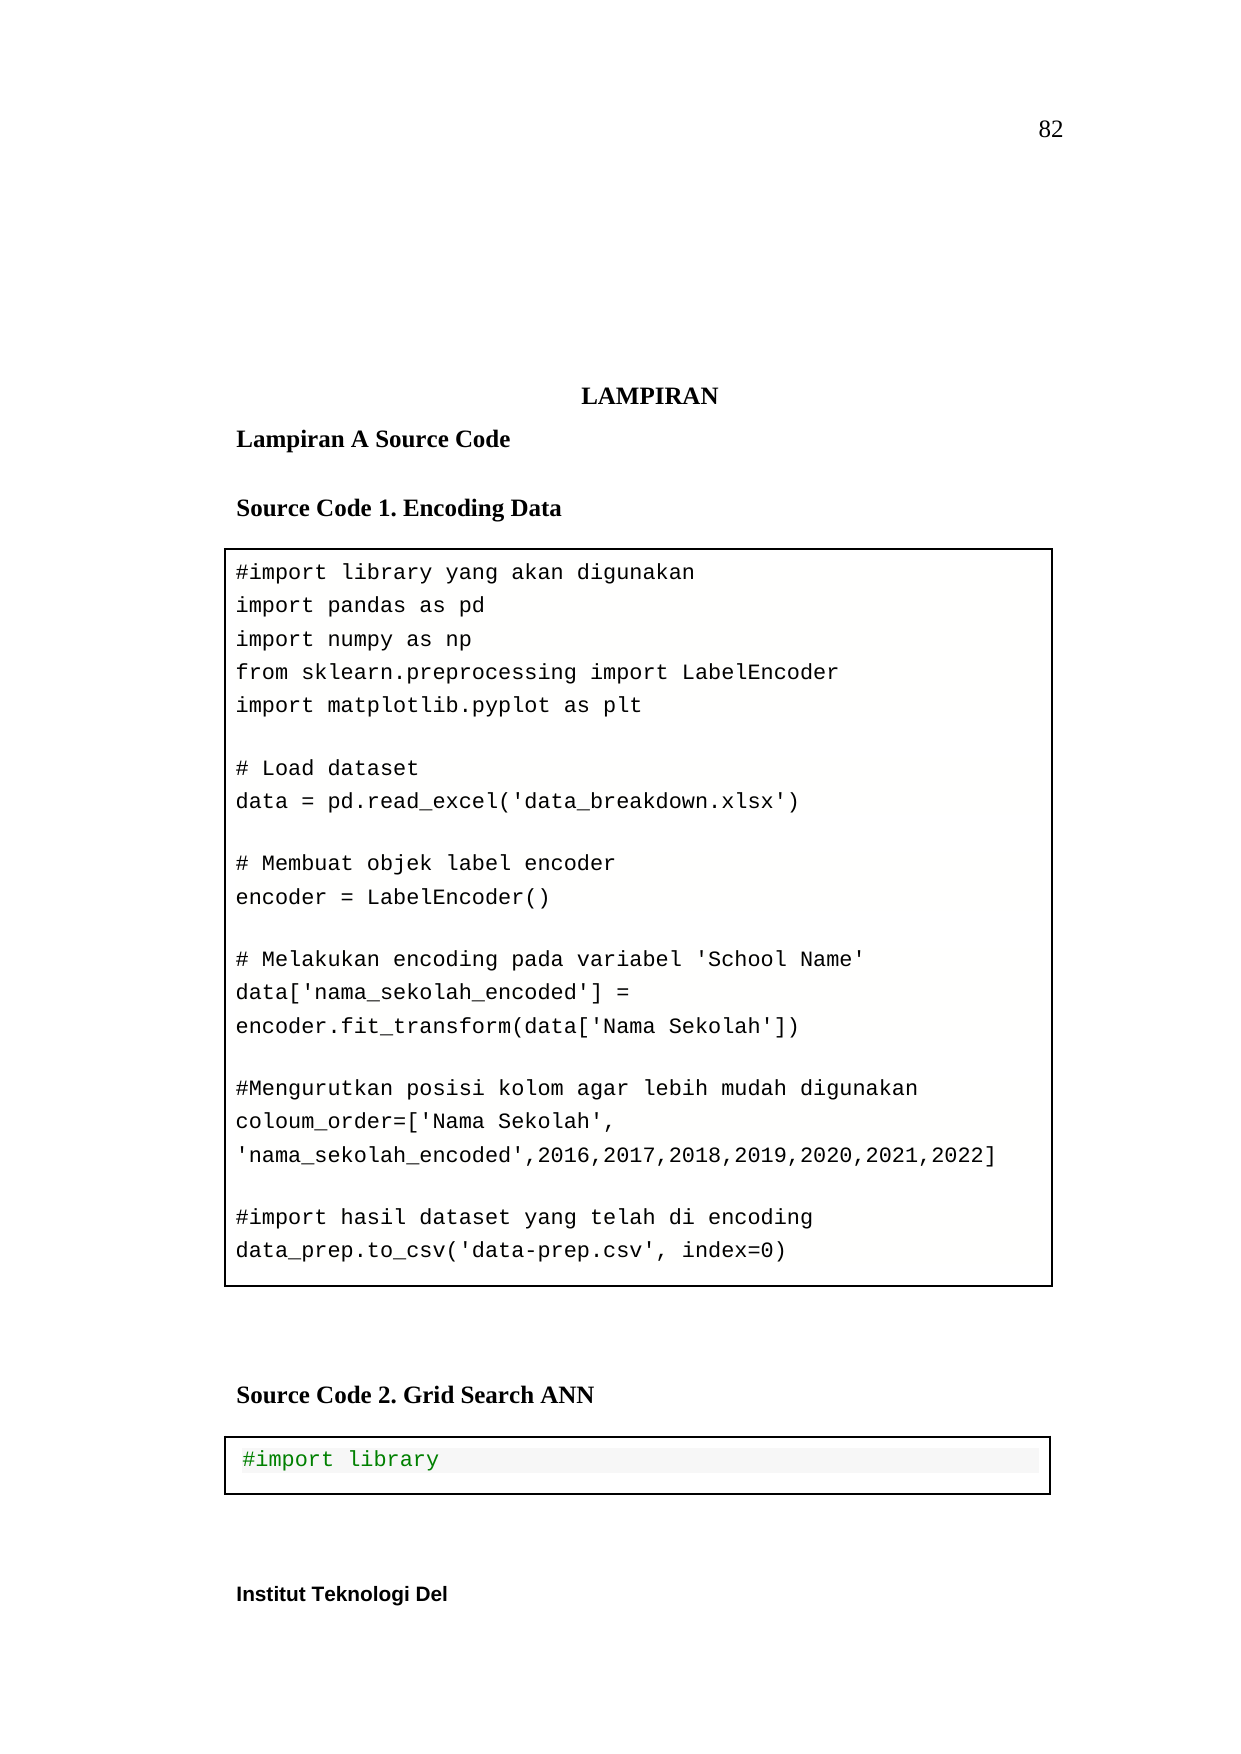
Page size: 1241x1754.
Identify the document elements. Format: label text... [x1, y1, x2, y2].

table_header #import library yang akan digunakan import pandas as pd import numpy as np from sklearn.preprocessing import LabelEncoder import matplotlib.pyplot as plt # Load dataset data = pd.read_excel('data_breakdown.xlsx') # Membuat objek label encoder encoder = LabelEncoder() # Melakukan encoding pada variabel 'School Name' data['nama_sekolah_encoded'] = encoder.fit_transform(data['Nama Sekolah']) #Mengurutkan posisi kolom agar lebih mudah digunakan coloum_order=['Nama Sekolah', 'nama_sekolah_encoded',2016,2017,2018,2019,2020,2021,2022] #import hasil dataset yang telah di encoding data_prep.to_csv('data-prep.csv', index=0) [226, 550, 1051, 1285]
subtitle Source Code 1. Encoding Data [236, 493, 1063, 521]
subtitle LAMPIRAN [236, 381, 1063, 410]
subtitle Lampiran A Source Code [236, 424, 1063, 453]
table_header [226, 1438, 1049, 1493]
subtitle Source Code 2. Grid Search ANN [236, 1380, 1063, 1409]
